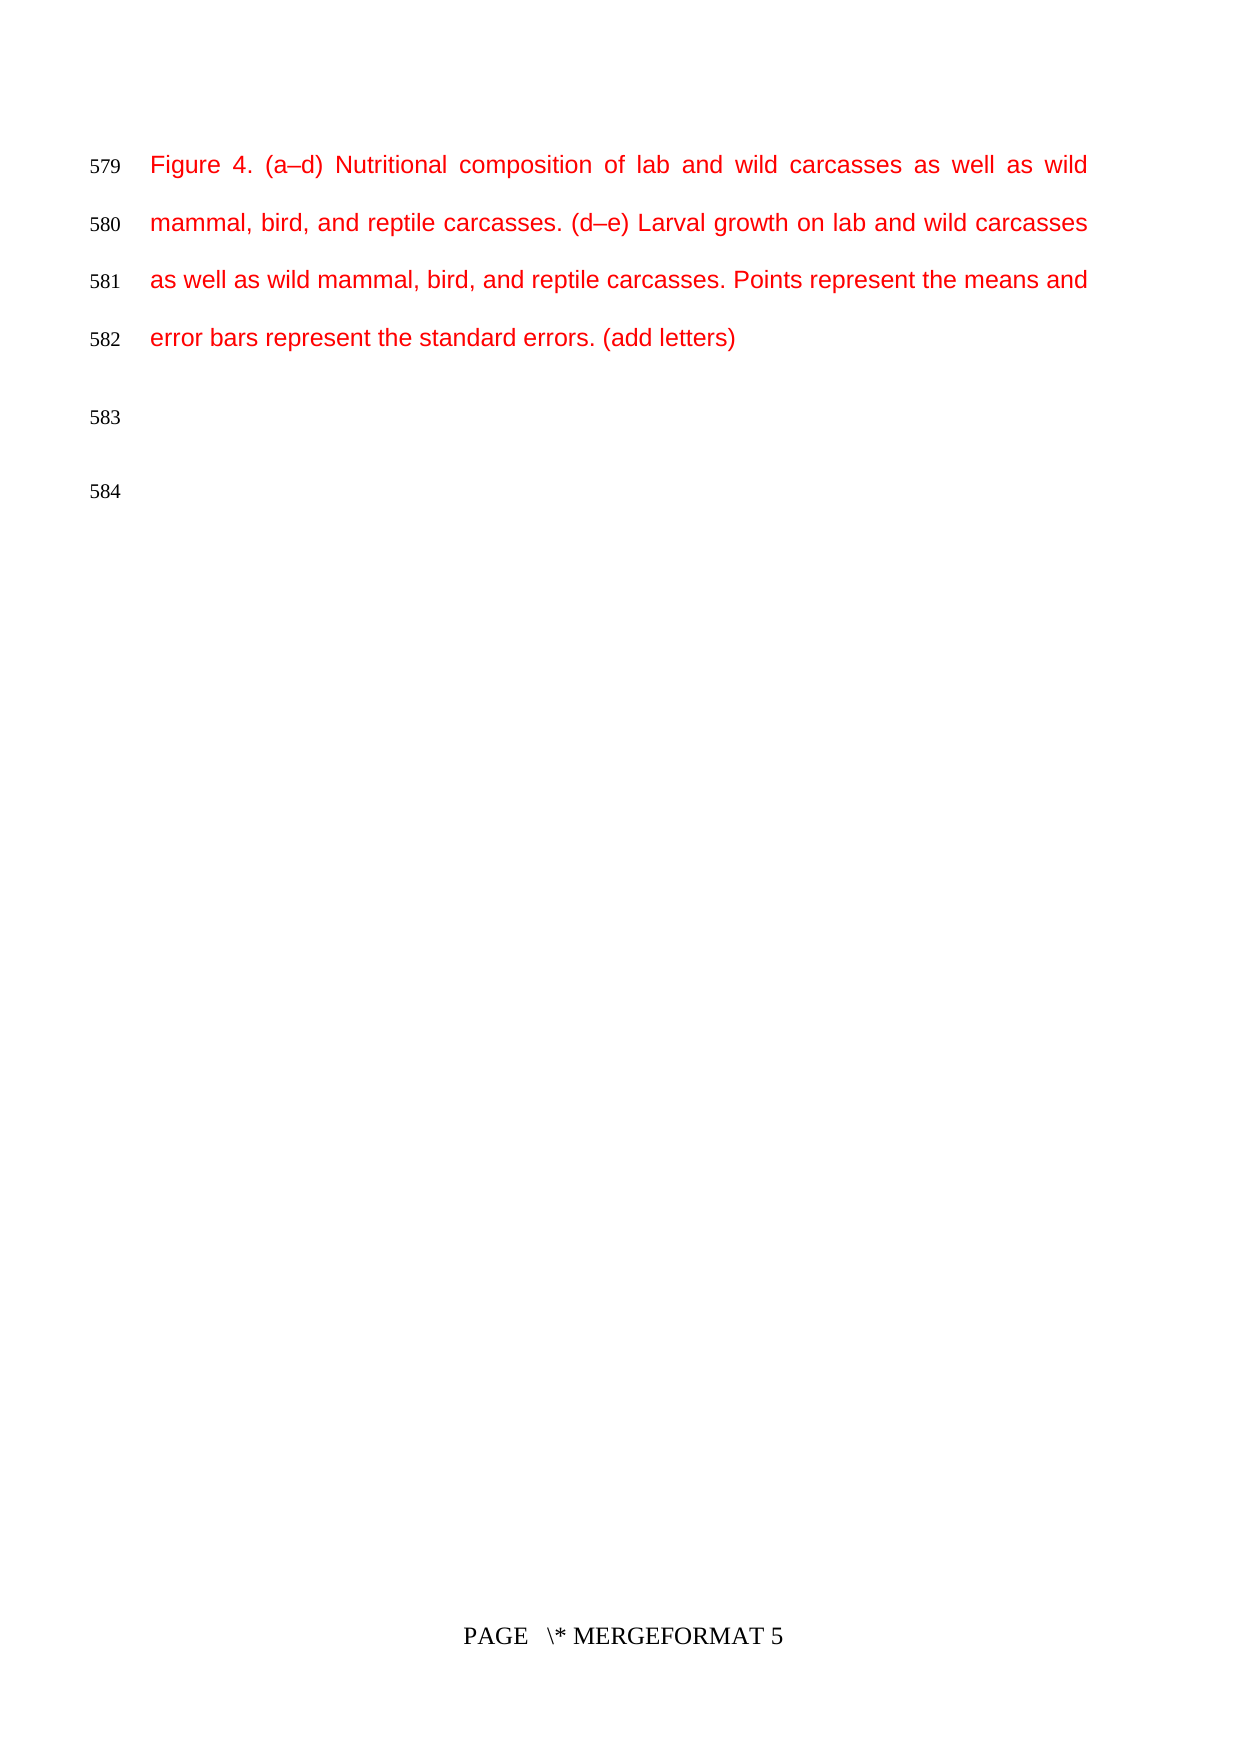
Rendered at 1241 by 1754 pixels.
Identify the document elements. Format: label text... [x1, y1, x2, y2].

text Figure 4. (a–d) Nutritional composition of lab and wild carcasses as well as wild mammal, bird, and reptile carcasses. (d–e) Larval growth on lab and wild carcasses as well as wild mammal, bird, and reptile carcasses. Points represent the means and error bars represent the standard errors. (add letters) [150, 150, 1090, 351]
